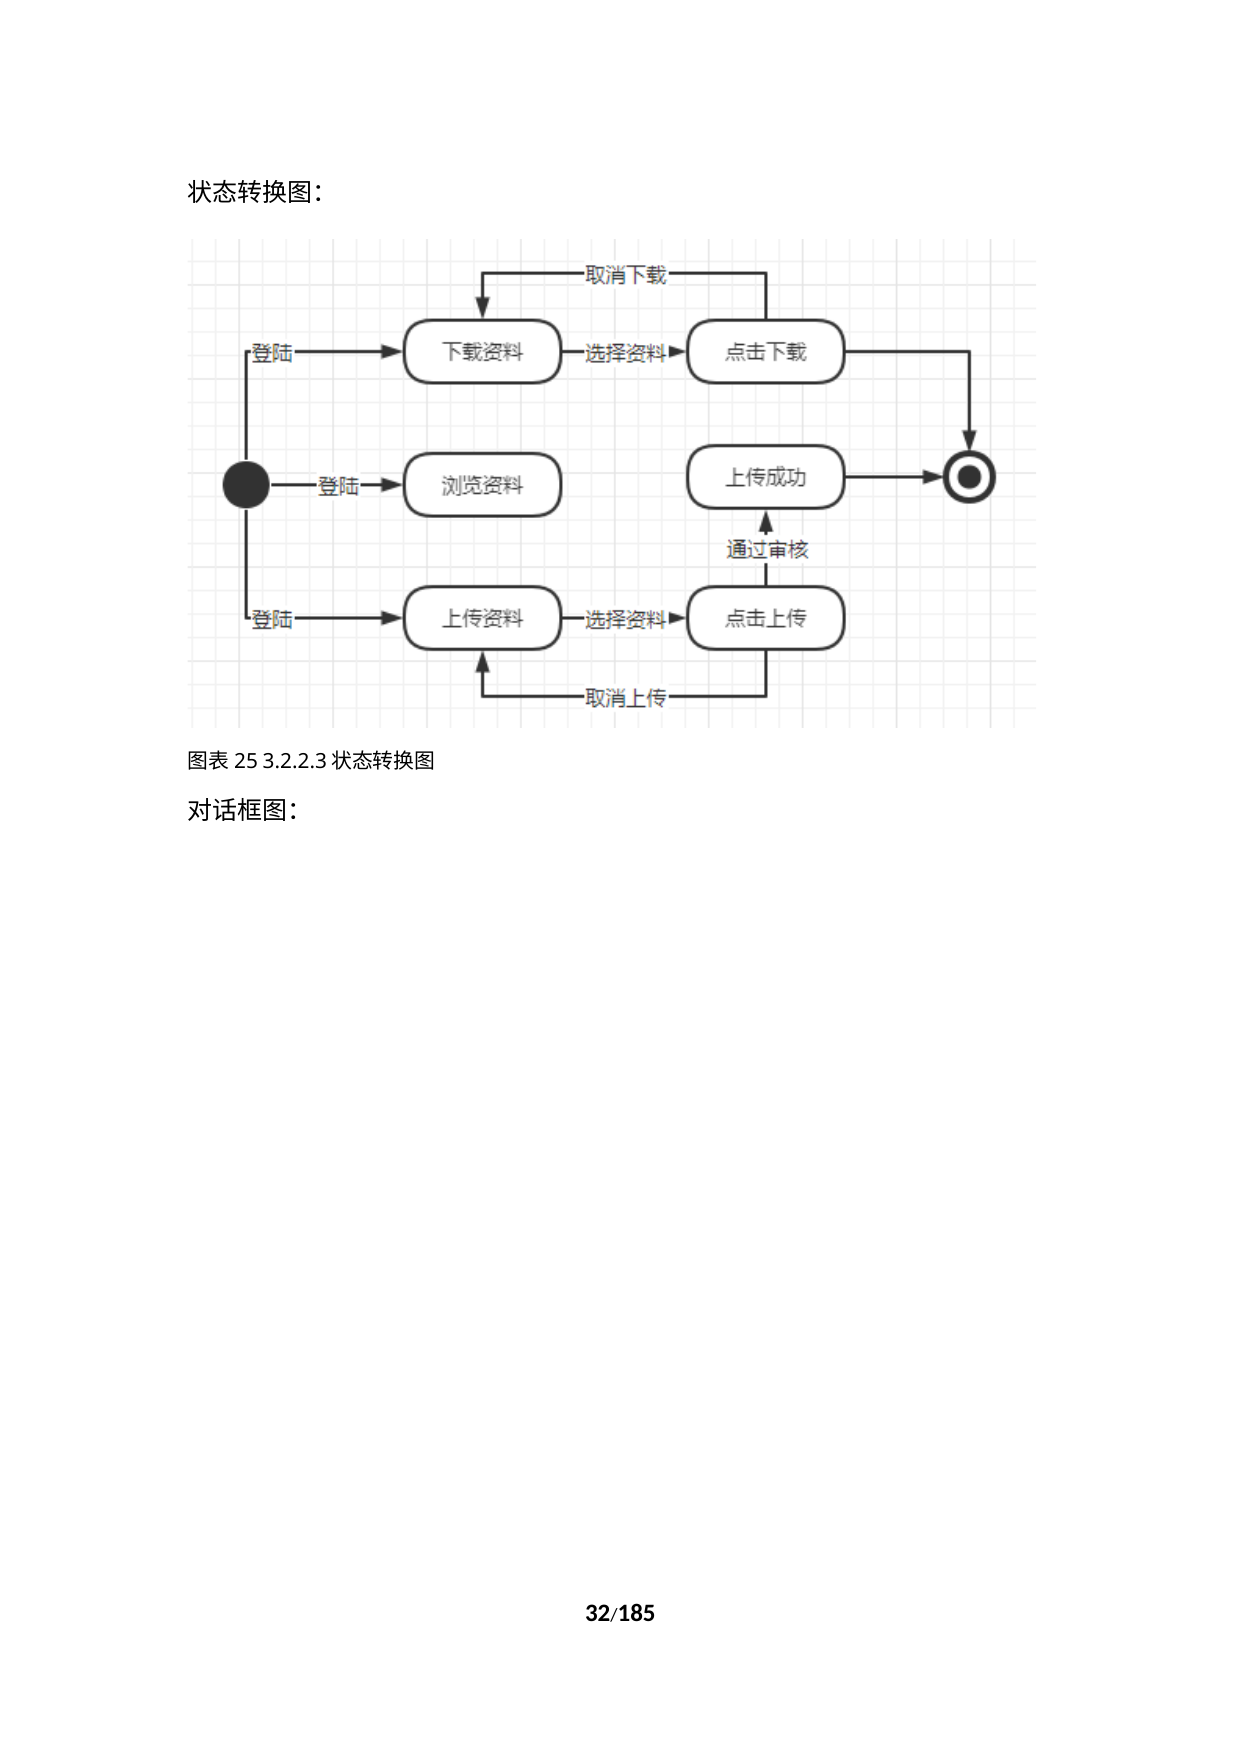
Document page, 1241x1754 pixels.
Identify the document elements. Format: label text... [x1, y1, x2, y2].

text 状态转换图： [187, 158, 1053, 743]
text 对话框图： [187, 776, 1053, 841]
text 图表 25 3.2.2.3状态转换图 [187, 743, 1053, 776]
